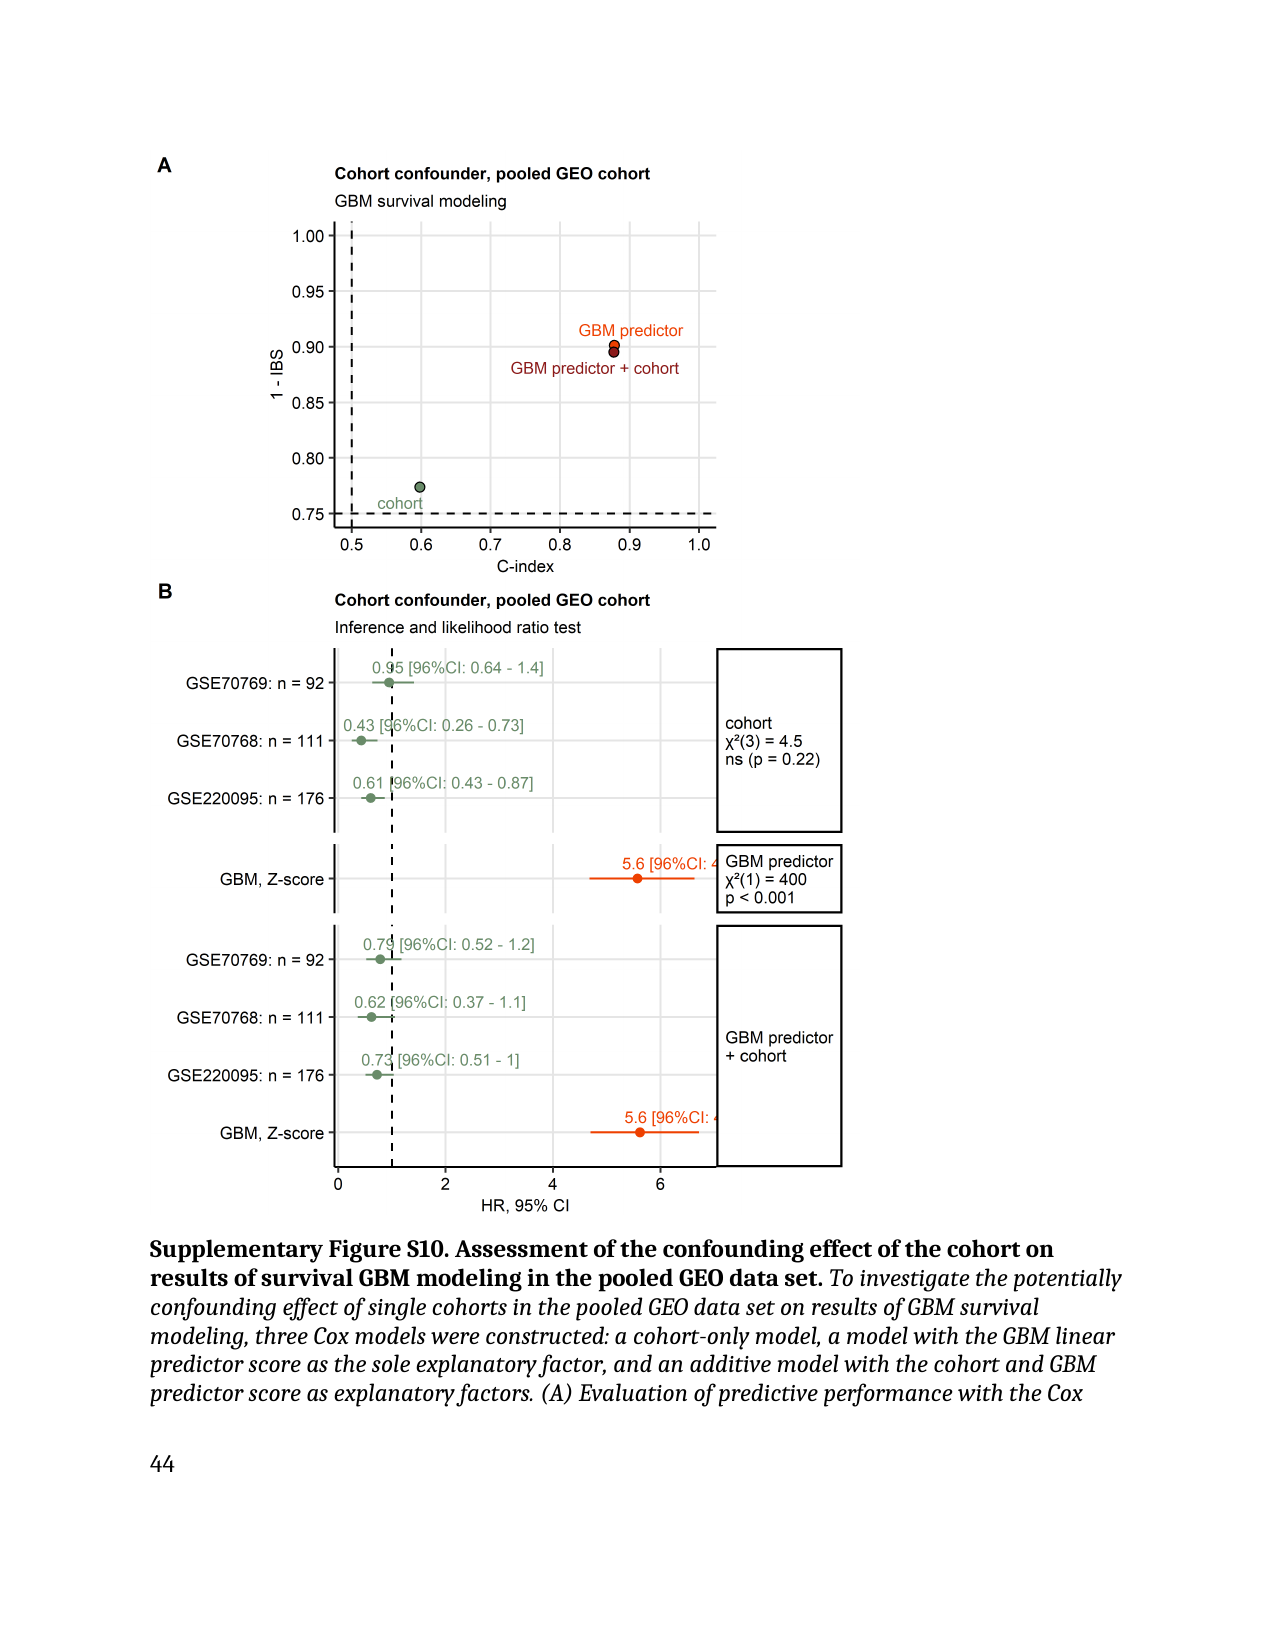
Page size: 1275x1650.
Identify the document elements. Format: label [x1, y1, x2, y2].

text [150, 1235, 1125, 1408]
picture [150, 150, 860, 1215]
